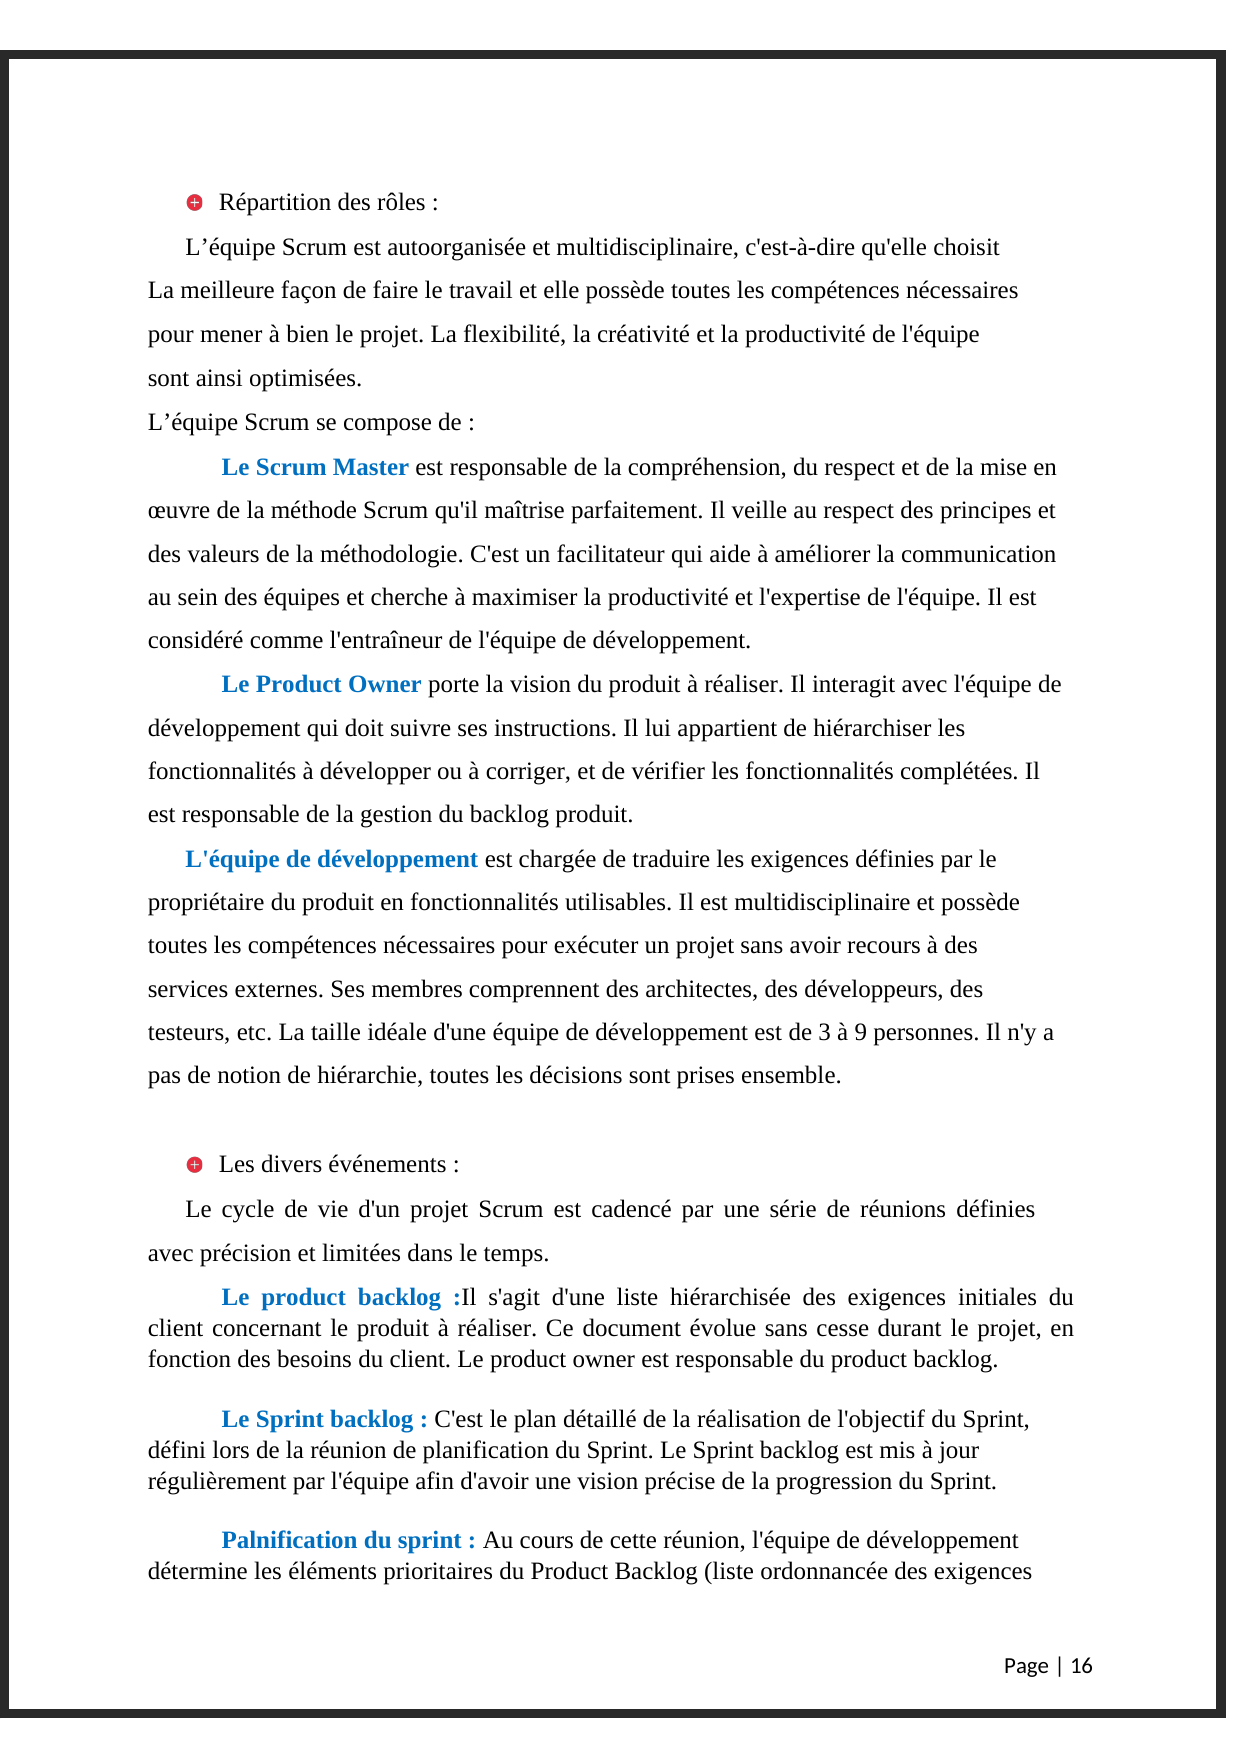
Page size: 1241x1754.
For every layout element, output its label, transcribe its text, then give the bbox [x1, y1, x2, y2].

picture [186, 193, 203, 211]
picture [186, 1156, 203, 1173]
text Les divers événements : [186, 1149, 1216, 1178]
text Le Scrum Master est responsable de la compréhension, du respect et de la mise en œuvre de la méthode Scrum qu'il maîtrise parfaitement. Il veille au respect des principes et des valeurs de la méthodologie. C'est un facilitateur qui aide à améliorer la communication au sein des équipes et cherche à maximiser la productivité et l'expertise de l'équipe. Il est considéré comme l'entraîneur de l'équipe de développement. [148, 452, 1073, 654]
text Le cycle de vie d'un projet Scrum est cadencé par une série de réunions définies avec précision et limitées dans le temps. [148, 1194, 1035, 1266]
text Répartition des rôles : [186, 187, 1216, 216]
text Le product backlog :Il s'agit d'une liste hiérarchisée des exigences initiales du client concernant le produit à réaliser. Ce document évolue sans cesse durant le projet, en fonction des besoins du client. Le product owner est responsable du product backlog. [148, 1282, 1074, 1373]
text Le Product Owner porte la vision du produit à réaliser. Il interagit avec l'équipe de développement qui doit suivre ses instructions. Il lui appartient de hiérarchiser les fonctionnalités à développer ou à corriger, et de vérifier les fonctionnalités complétées. Il est responsable de la gestion du backlog produit. [148, 669, 1062, 828]
text Palnification du sprint : Au cours de cette réunion, l'équipe de développement détermine les éléments prioritaires du Product Backlog (liste ordonnancée des exigences [148, 1525, 1088, 1585]
text L’équipe Scrum est autoorganisée et multidisciplinaire, c'est-à-dire qu'elle choisit La meilleure façon de faire le travail et elle possède toutes les compétences nécessaires pour mener à bien le projet. La flexibilité, la créativité et la productivité de l'équipe sont ainsi optimisées. [148, 232, 1026, 391]
text Le Sprint backlog : C'est le plan détaillé de la réalisation de l'objectif du Sprint, défini lors de la réunion de planification du Sprint. Le Sprint backlog est mis à jour régulièrement par l'équipe afin d'avoir une vision précise de la progression du Sprint. [148, 1404, 1073, 1494]
text L’équipe Scrum se compose de : [148, 407, 1216, 436]
text L'équipe de développement est chargée de traduire les exigences définies par le propriétaire du produit en fonctionnalités utilisables. Il est multidisciplinaire et possède toutes les compétences nécessaires pour exécuter un projet sans avoir recours à des services externes. Ses membres comprennent des architectes, des développeurs, des testeurs, etc. La taille idéale d'une équipe de développement est de 3 à 9 personnes. Il n'y a pas de notion de hiérarchie, toutes les décisions sont prises ensemble. [148, 844, 1056, 1089]
